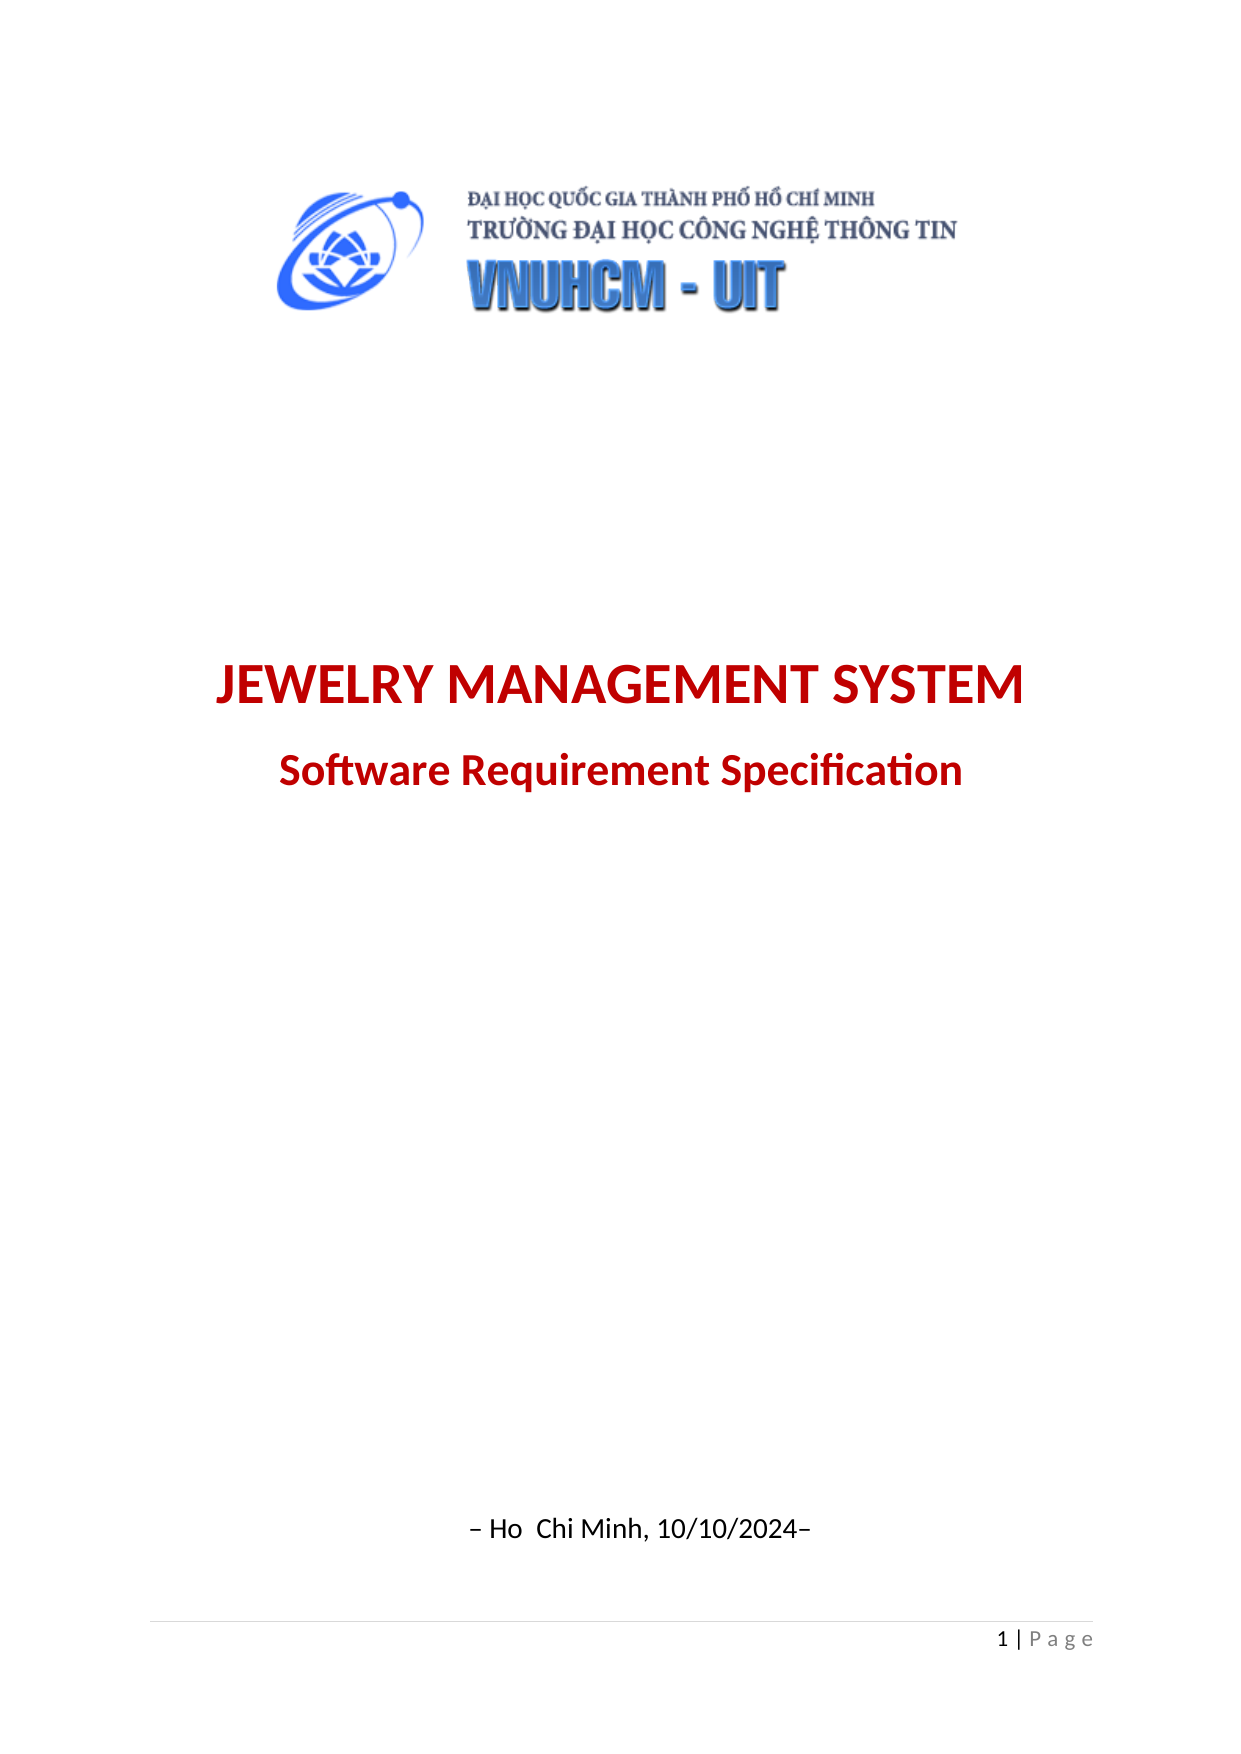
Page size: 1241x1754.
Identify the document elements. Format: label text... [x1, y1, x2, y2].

text Jewelry Management System [150, 647, 1093, 718]
text Software Requirement Specification [150, 741, 1093, 797]
text – Ho Chi Minh, 10/10/2024– [413, 1510, 867, 1546]
picture [266, 150, 977, 347]
